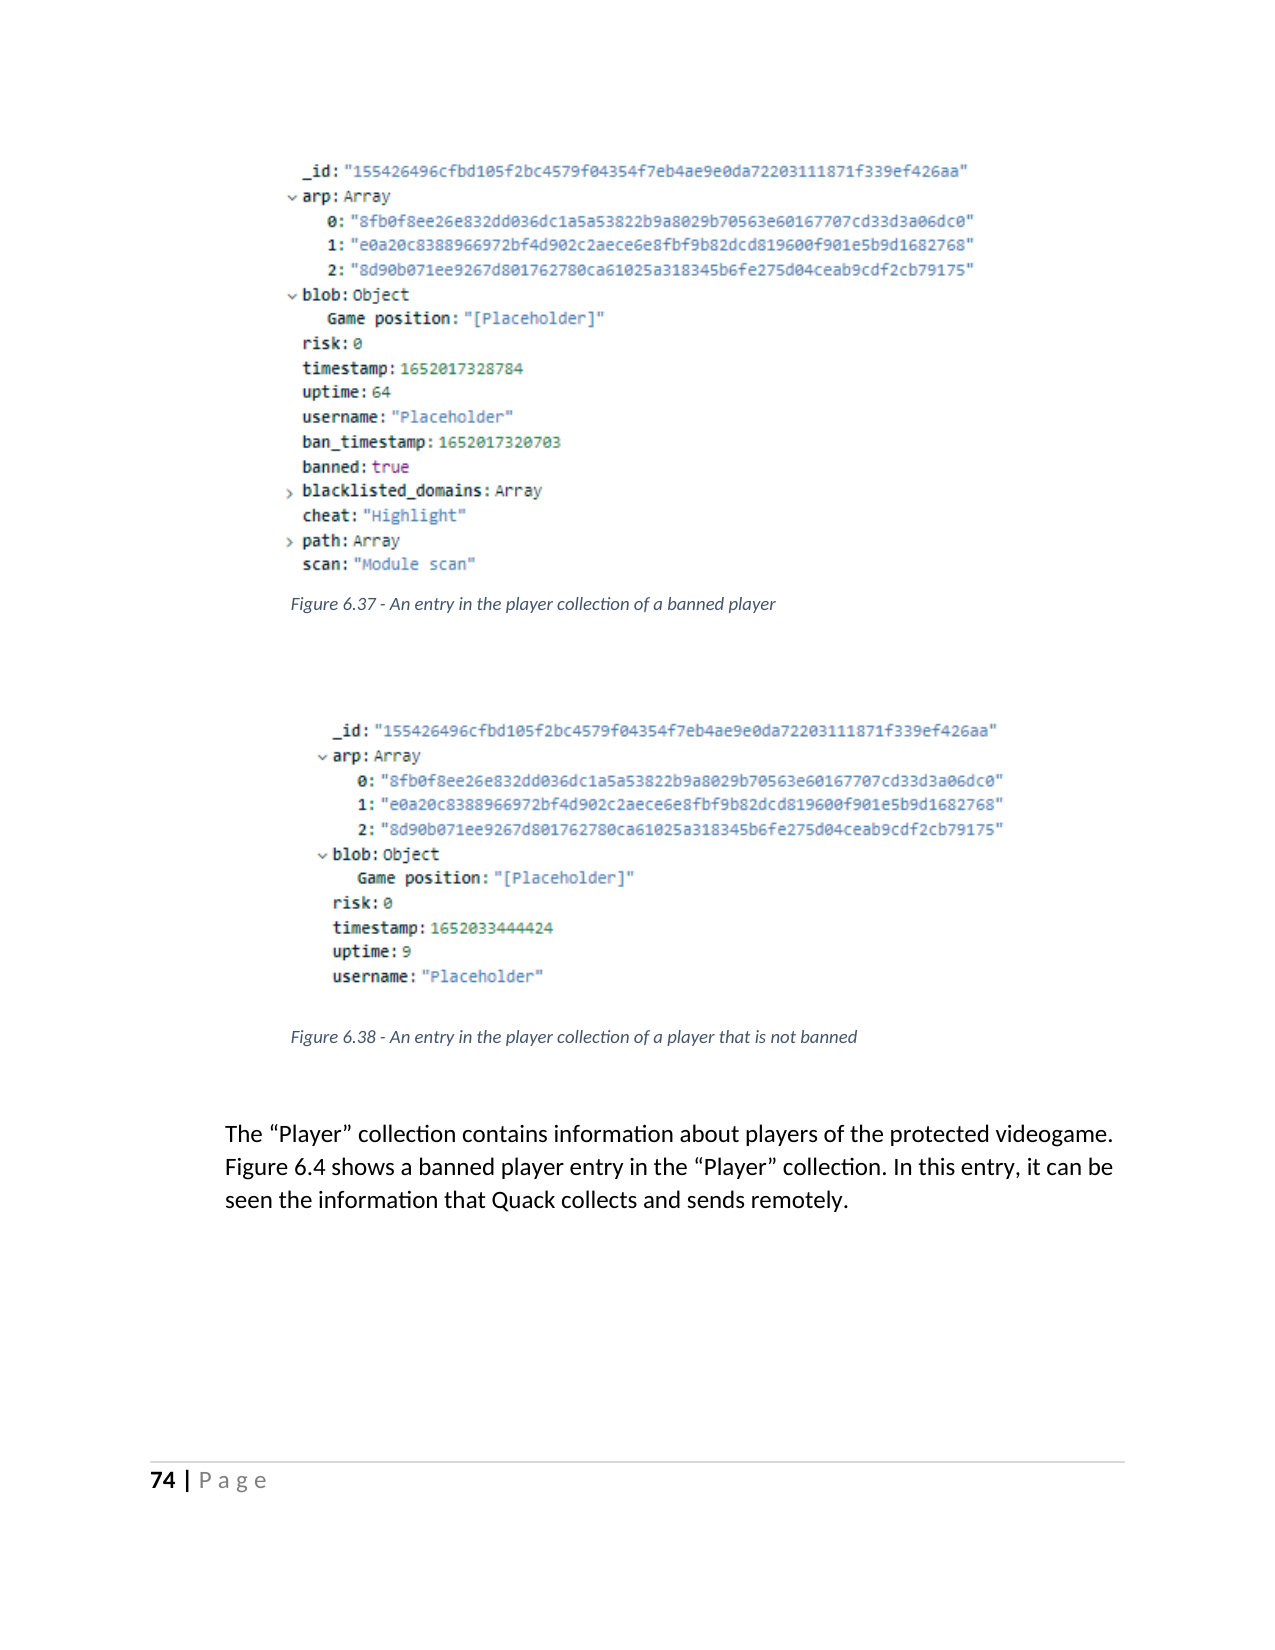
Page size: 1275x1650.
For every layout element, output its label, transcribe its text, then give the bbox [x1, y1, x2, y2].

picture [300, 707, 1038, 1006]
text The “Player” collection contains information about players of the protected videogame. Figure 6.4 shows a banned player entry in the “Player” collection. In this entry, it can be seen the information that Quack collects and sends remotely. [225, 1118, 1125, 1214]
picture [265, 150, 1004, 589]
